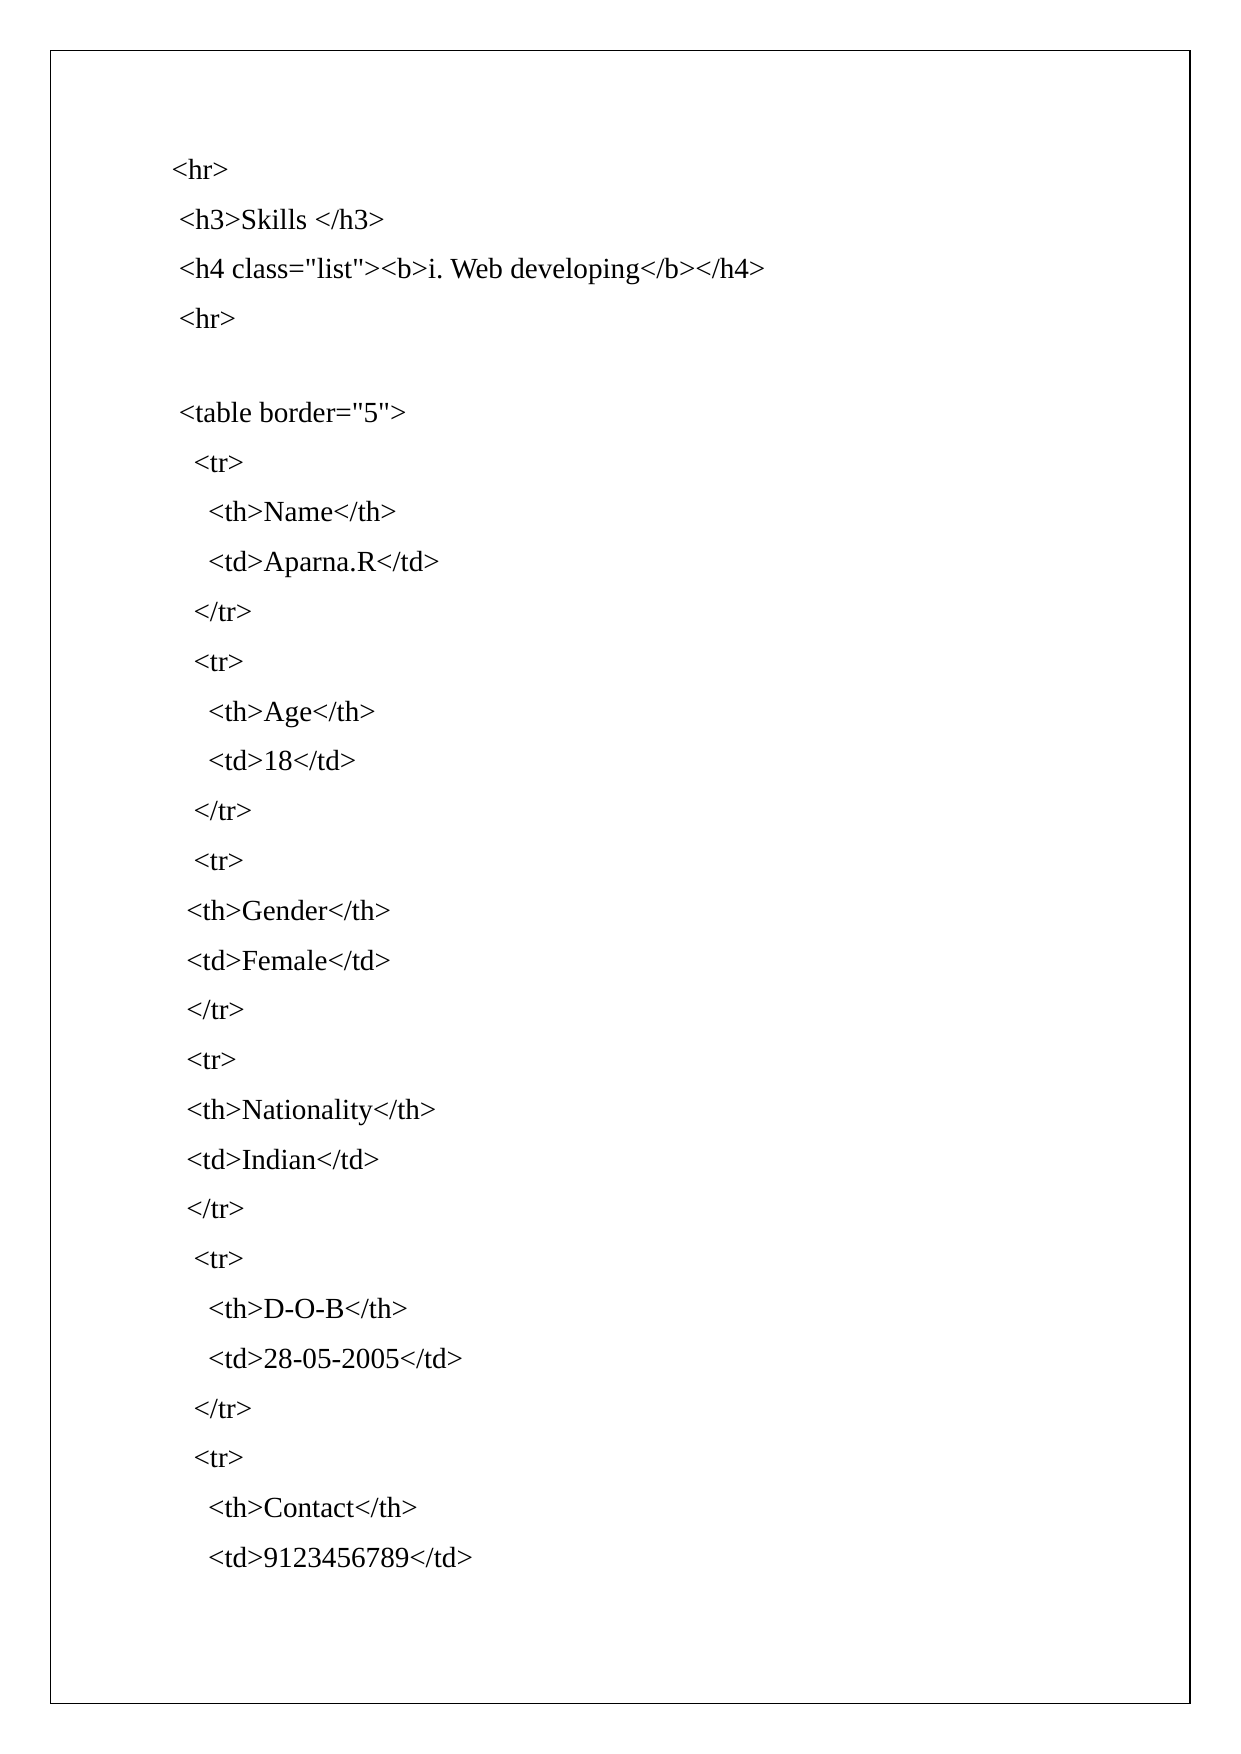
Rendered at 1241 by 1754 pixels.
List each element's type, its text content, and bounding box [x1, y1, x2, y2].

text </tr> [149, 1192, 1170, 1225]
text <td>18</td> [149, 743, 1170, 777]
text <hr> [149, 152, 1170, 186]
text <th>Name</th> [149, 494, 1170, 528]
text <th>Contact</th> [149, 1490, 1170, 1524]
text <tr> [149, 445, 1170, 478]
text <tr> [149, 644, 1170, 677]
text <th>Nationality</th> [149, 1092, 1170, 1126]
text <th>D-O-B</th> [149, 1291, 1170, 1325]
text <table border="5"> [149, 395, 1170, 428]
text <tr> [149, 1042, 1170, 1076]
text <h3>Skills </h3> [149, 202, 1170, 235]
text <td>28-05-2005</td> [149, 1341, 1170, 1374]
text <hr> [149, 301, 1170, 335]
text <td>Indian</td> [149, 1142, 1170, 1175]
text <tr> [149, 1241, 1170, 1275]
text <tr> [149, 843, 1170, 877]
text </tr> [149, 1391, 1170, 1424]
text <td>Female</td> [149, 943, 1170, 976]
text <td>Aparna.R</td> [149, 544, 1170, 578]
text <th>Age</th> [149, 694, 1170, 727]
text </tr> [149, 793, 1170, 827]
text <tr> [149, 1441, 1170, 1474]
text <td>9123456789</td> [149, 1540, 1170, 1574]
text </tr> [149, 992, 1170, 1026]
text <h4 class="list"><b>i. Web developing</b></h4> [149, 252, 1170, 285]
text </tr> [149, 594, 1170, 628]
text <th>Gender</th> [149, 893, 1170, 926]
